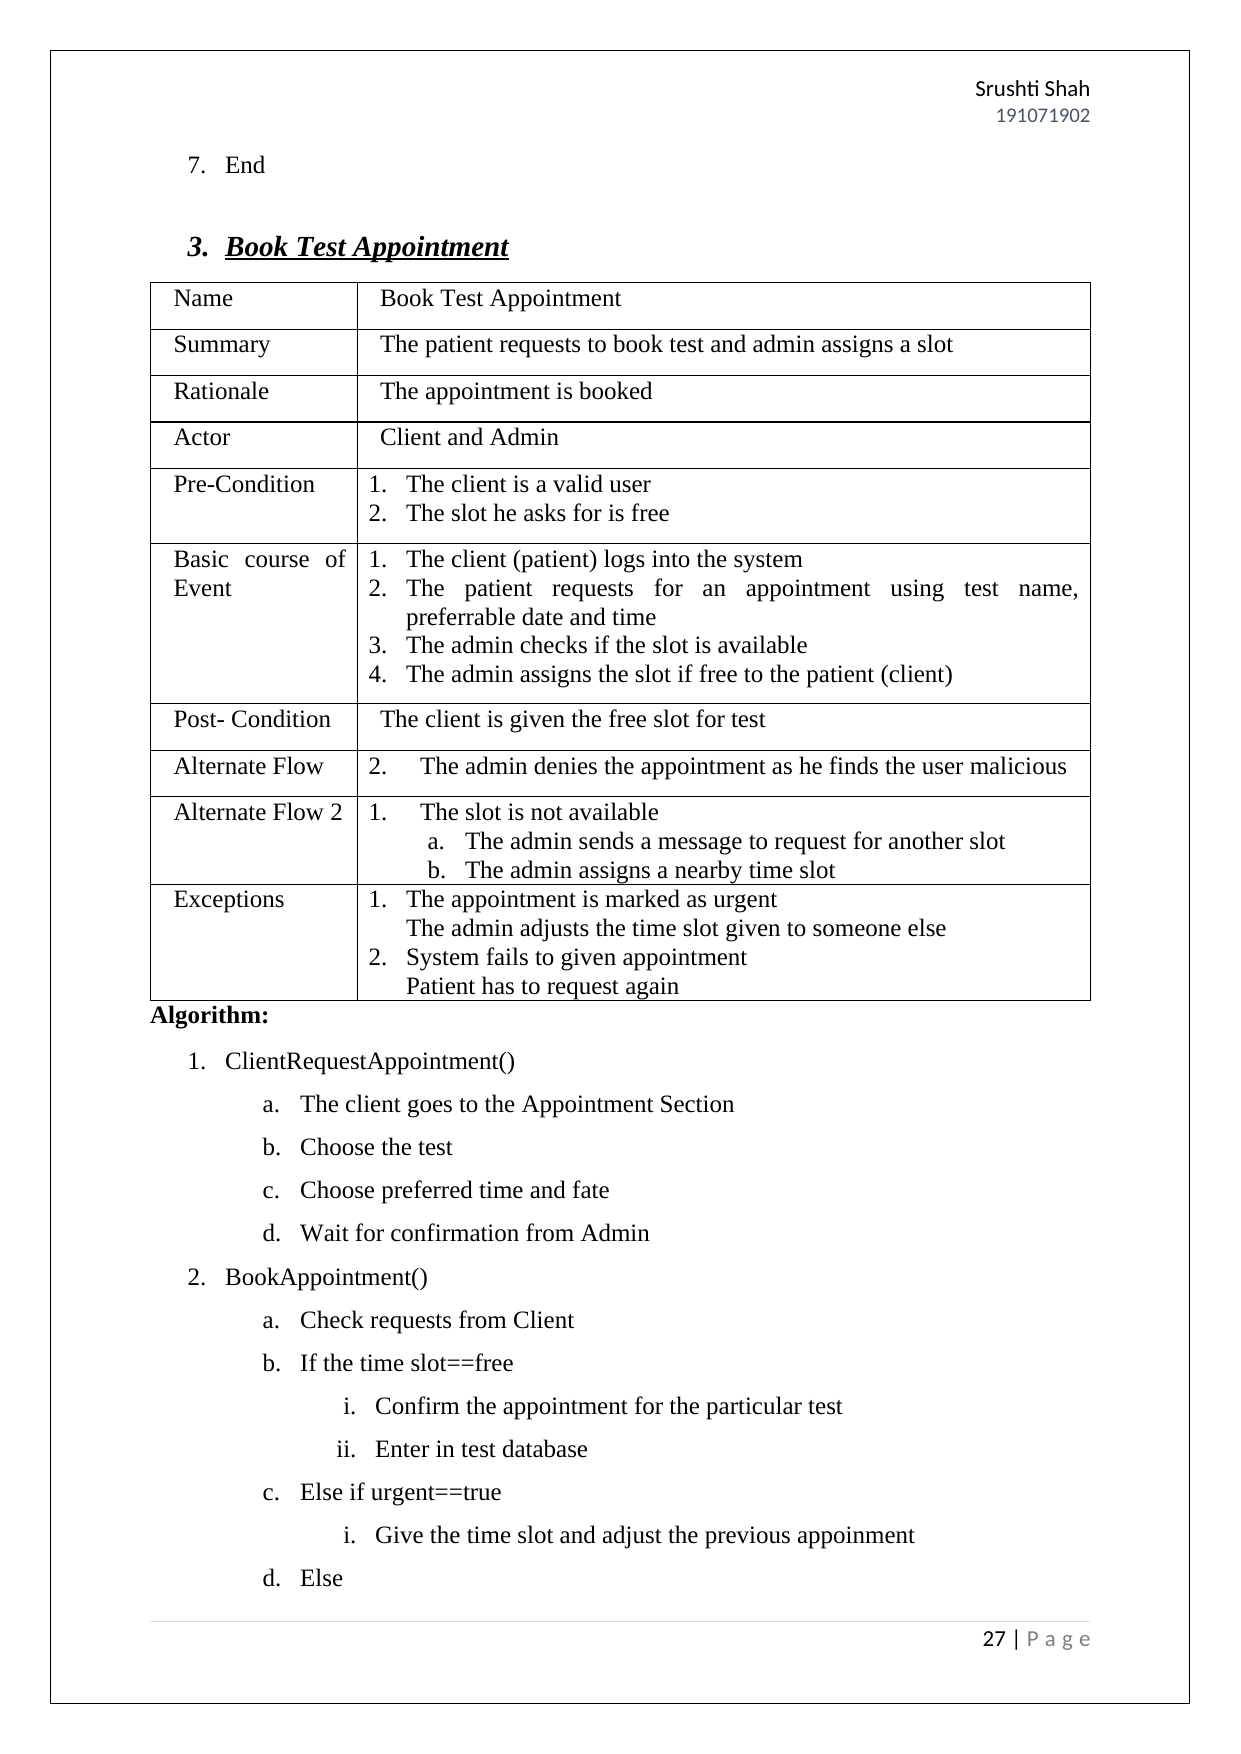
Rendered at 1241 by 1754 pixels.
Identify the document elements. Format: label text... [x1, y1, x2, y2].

list Choose preferred time and fate [262, 1175, 1090, 1204]
table_cell The client is a valid user The slot he asks for is free [358, 469, 1090, 543]
table_cell The client (patient) logs into the system The patient requests for an appointment using test name, preferrable date and time The admin checks if the slot is available The admin assigns the slot if free to the patient (client) [358, 544, 1090, 703]
table_cell The admin denies the appointment as he finds the user malicious [358, 751, 1090, 796]
table_cell Post- Condition [151, 704, 357, 750]
list Else [262, 1563, 1090, 1592]
list ClientRequestAppointment() [187, 1046, 1090, 1075]
list Enter in test database [356, 1434, 1090, 1463]
table_cell Pre-Condition [151, 469, 357, 543]
list Check requests from Client [262, 1305, 1090, 1333]
table_cell The client is given the free slot for test [358, 704, 1090, 750]
list Choose the test [262, 1132, 1090, 1161]
table_cell The appointment is marked as urgent The admin adjusts the time slot given to someone else System fails to given appointment Patient has to request again [358, 885, 1090, 999]
table_cell The slot is not available The admin sends a message to request for another slot The admin assigns a nearby time slot [358, 797, 1090, 883]
list Else if urgent==true [262, 1477, 1090, 1506]
list The client goes to the Appointment Section [262, 1089, 1090, 1118]
list BookAppointment() [187, 1262, 1090, 1290]
list Confirm the appointment for the particular test [356, 1391, 1090, 1420]
text Algorithm: [150, 1001, 1090, 1029]
table_cell Client and Admin [358, 423, 1090, 468]
table_cell Alternate Flow 2 [151, 797, 357, 883]
table_cell Summary [151, 330, 357, 375]
table_cell Rationale [151, 376, 357, 421]
list Give the time slot and adjust the previous appoinment [356, 1520, 1090, 1549]
table_header Book Test Appointment [358, 283, 1090, 328]
list Wait for confirmation from Admin [262, 1218, 1090, 1247]
list End [187, 150, 1090, 179]
table_cell Alternate Flow [151, 751, 357, 796]
list Book Test Appointment [187, 229, 1090, 263]
table_cell Basic course of Event [151, 544, 357, 703]
table_cell Actor [151, 423, 357, 468]
table_cell The patient requests to book test and admin assigns a slot [358, 330, 1090, 375]
table_header Name [151, 283, 357, 328]
list If the time slot==free [262, 1348, 1090, 1377]
table_cell Exceptions [151, 885, 357, 999]
table_cell The appointment is booked [358, 376, 1090, 421]
